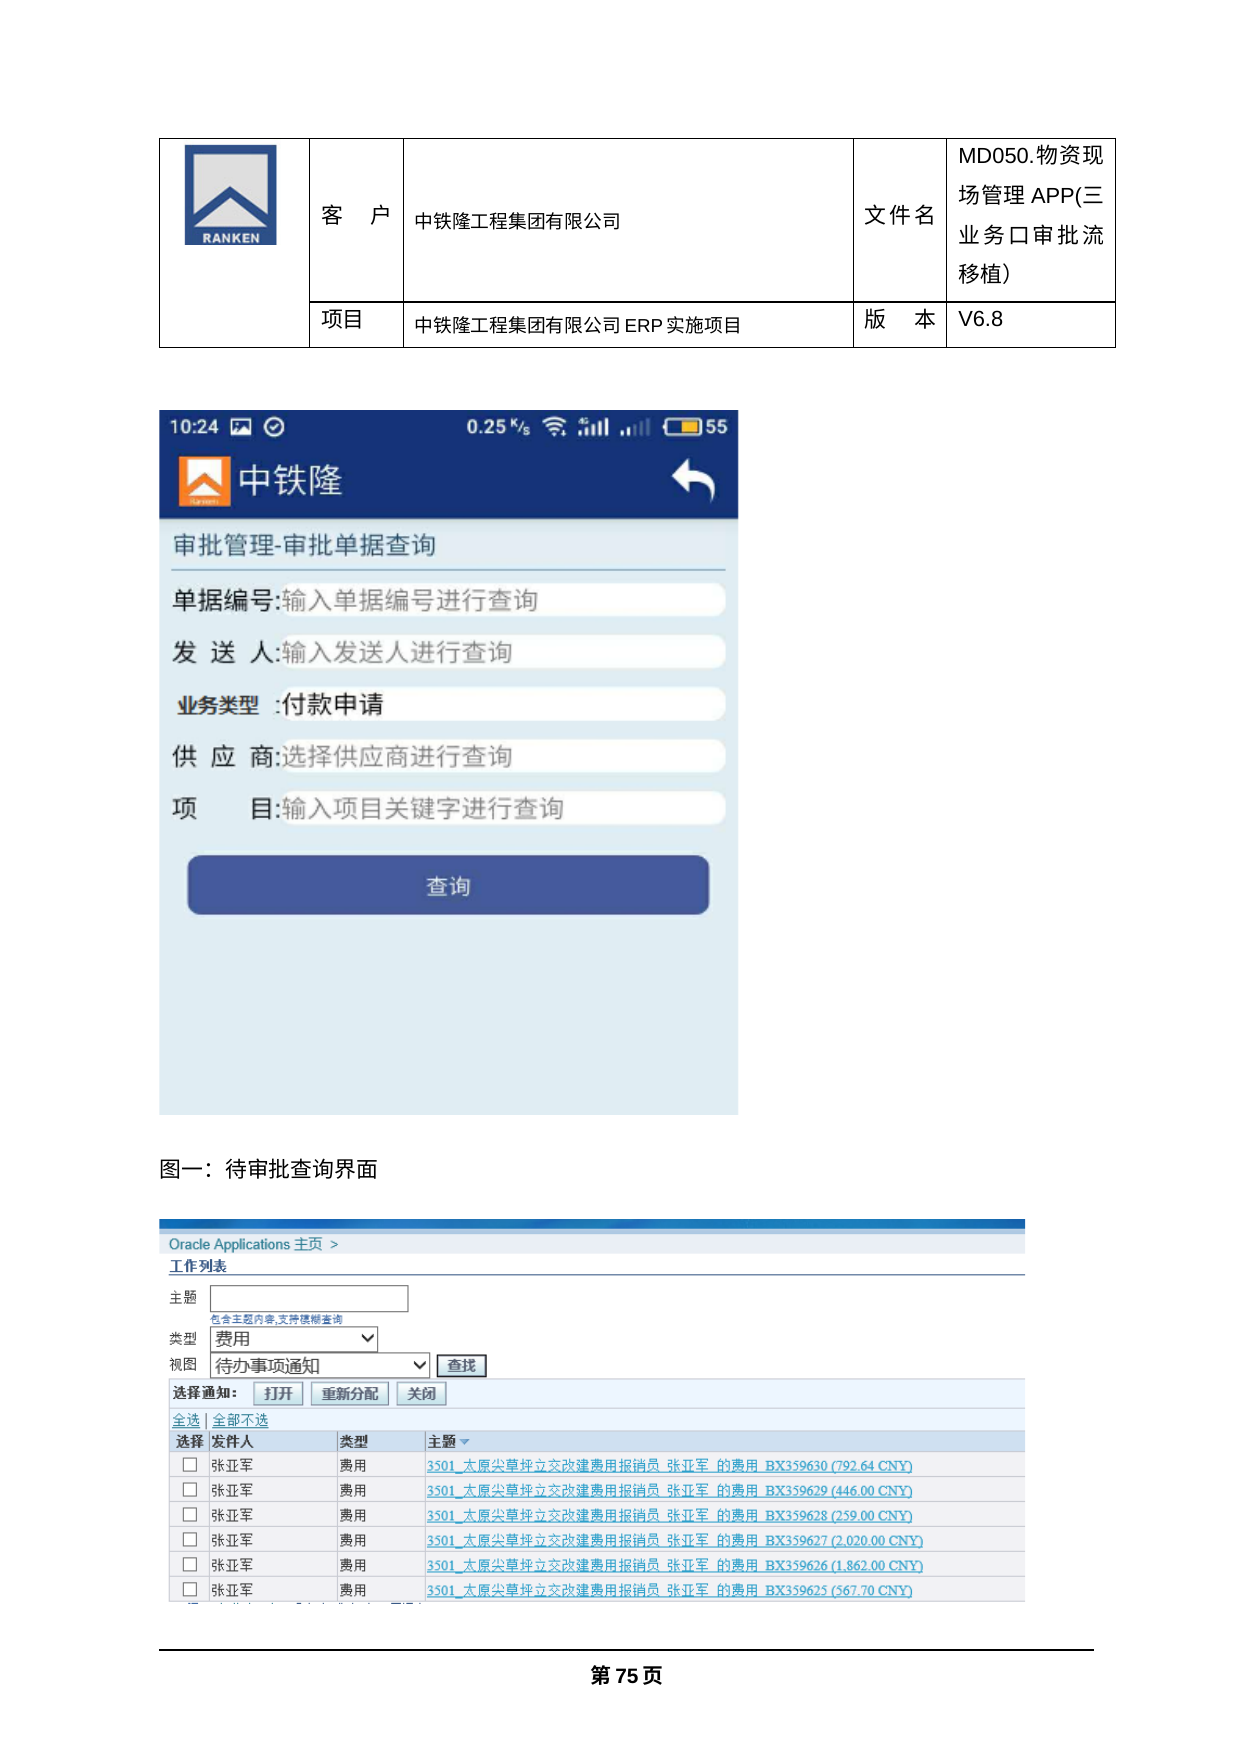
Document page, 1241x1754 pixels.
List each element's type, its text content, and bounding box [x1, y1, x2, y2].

picture [159, 410, 739, 1115]
picture [159, 1219, 1025, 1604]
picture [174, 139, 282, 245]
text 图一：待审批查询界面 [159, 1151, 1095, 1184]
